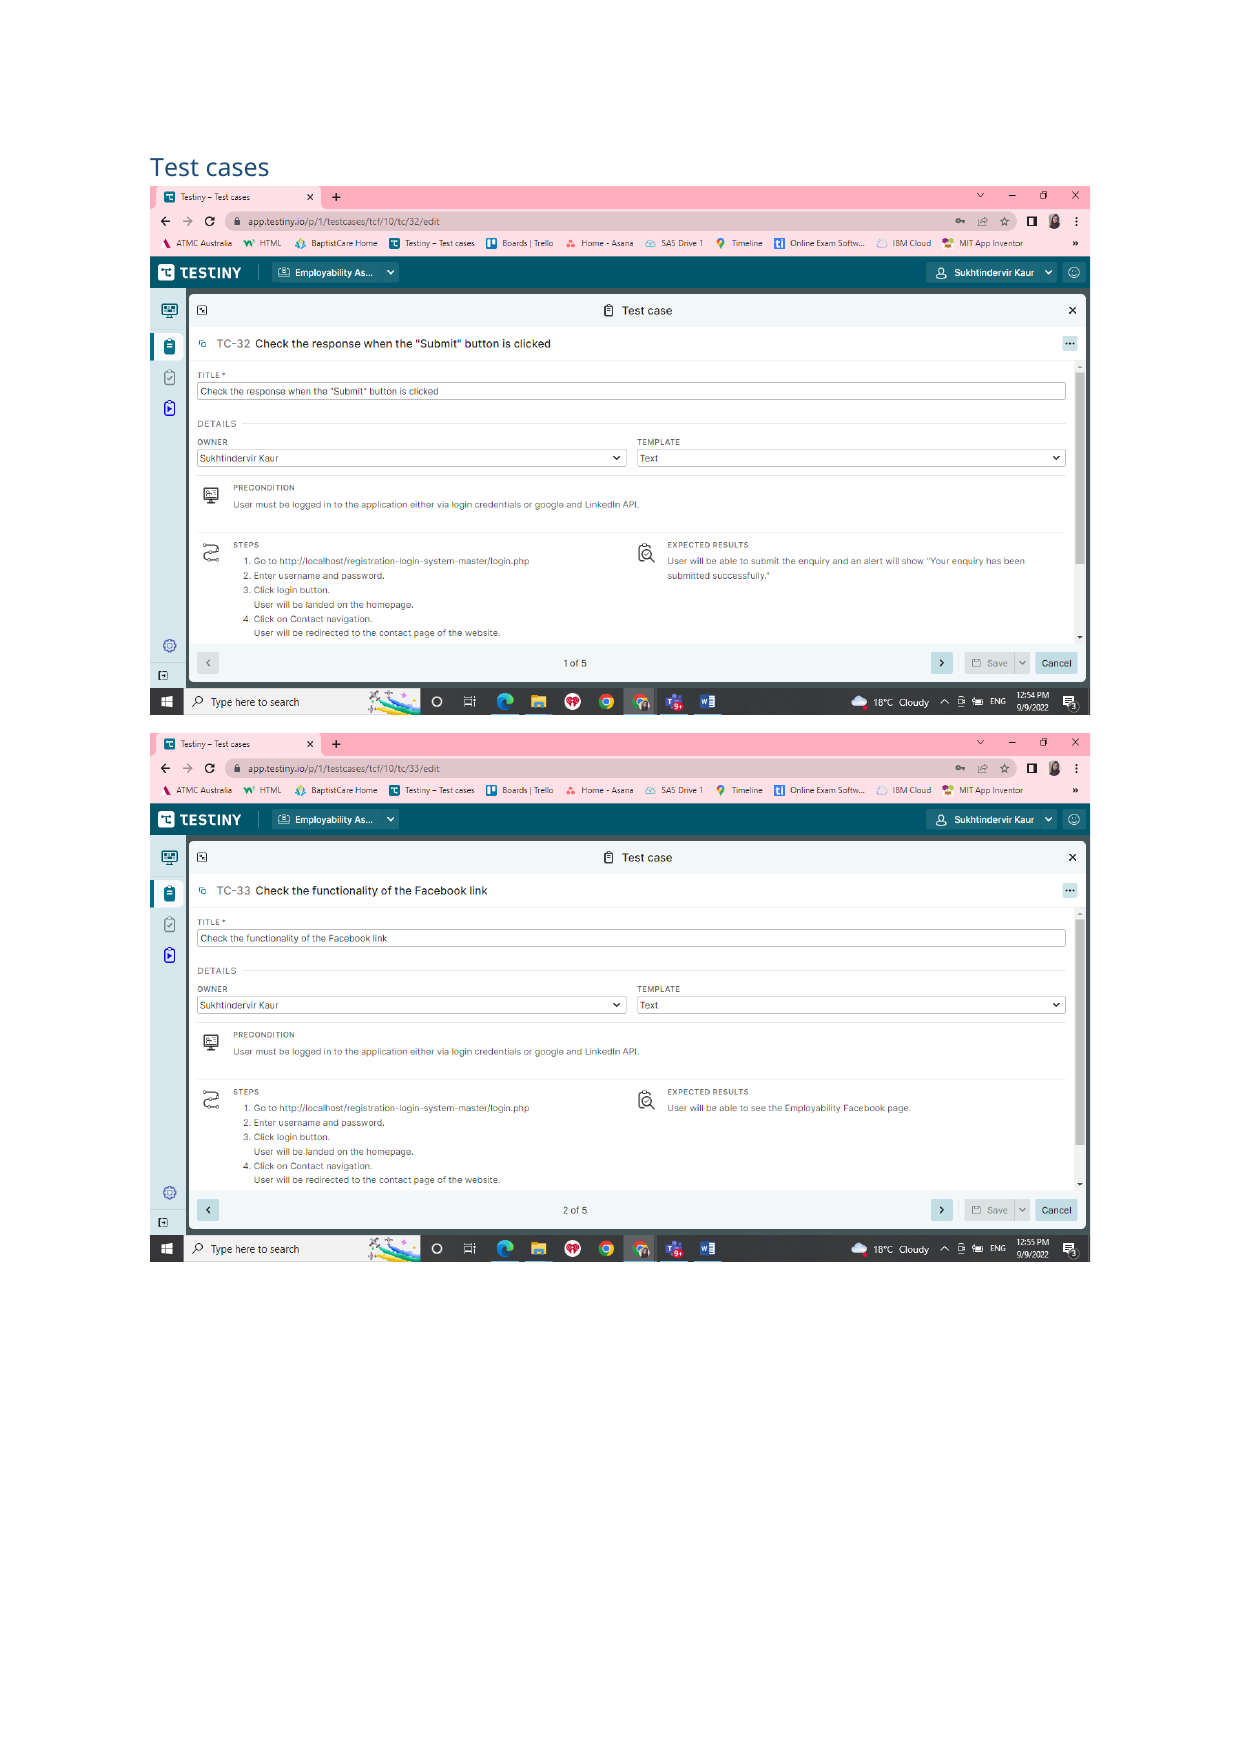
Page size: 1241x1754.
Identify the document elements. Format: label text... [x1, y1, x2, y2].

picture [208, 268, 215, 275]
picture [150, 733, 1091, 803]
picture [927, 263, 1056, 282]
subtitle Test cases [150, 150, 1090, 184]
picture [190, 815, 196, 825]
picture [927, 810, 1056, 829]
picture [181, 815, 187, 822]
picture [223, 815, 230, 825]
picture [1063, 810, 1085, 829]
picture [208, 815, 215, 822]
picture [190, 268, 196, 278]
picture [159, 265, 174, 280]
picture [150, 836, 1091, 1262]
picture [181, 268, 187, 275]
picture [273, 263, 398, 282]
picture [223, 268, 230, 278]
picture [273, 810, 398, 829]
picture [159, 812, 174, 827]
picture [150, 186, 1091, 256]
picture [1063, 263, 1085, 282]
picture [150, 289, 1091, 715]
